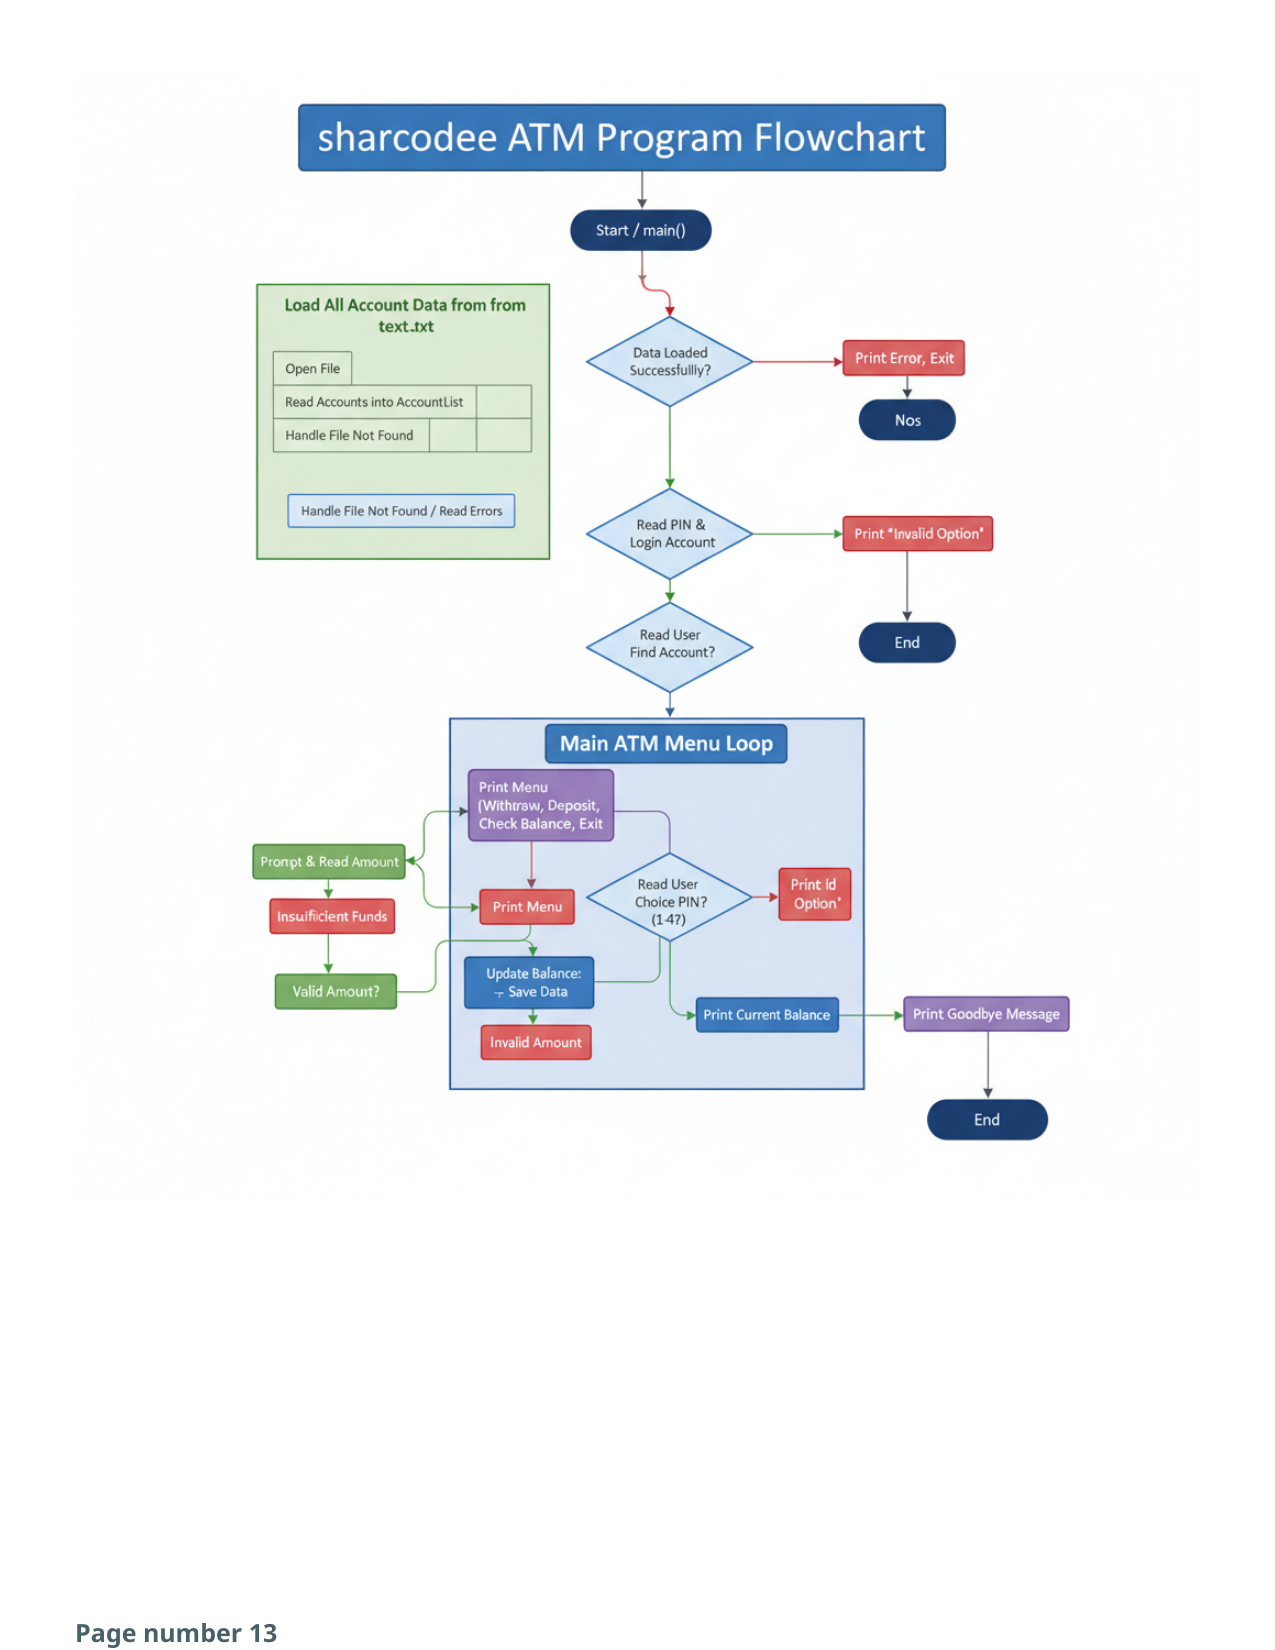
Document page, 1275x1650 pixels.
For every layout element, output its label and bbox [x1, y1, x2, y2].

picture [75, 75, 1200, 1200]
